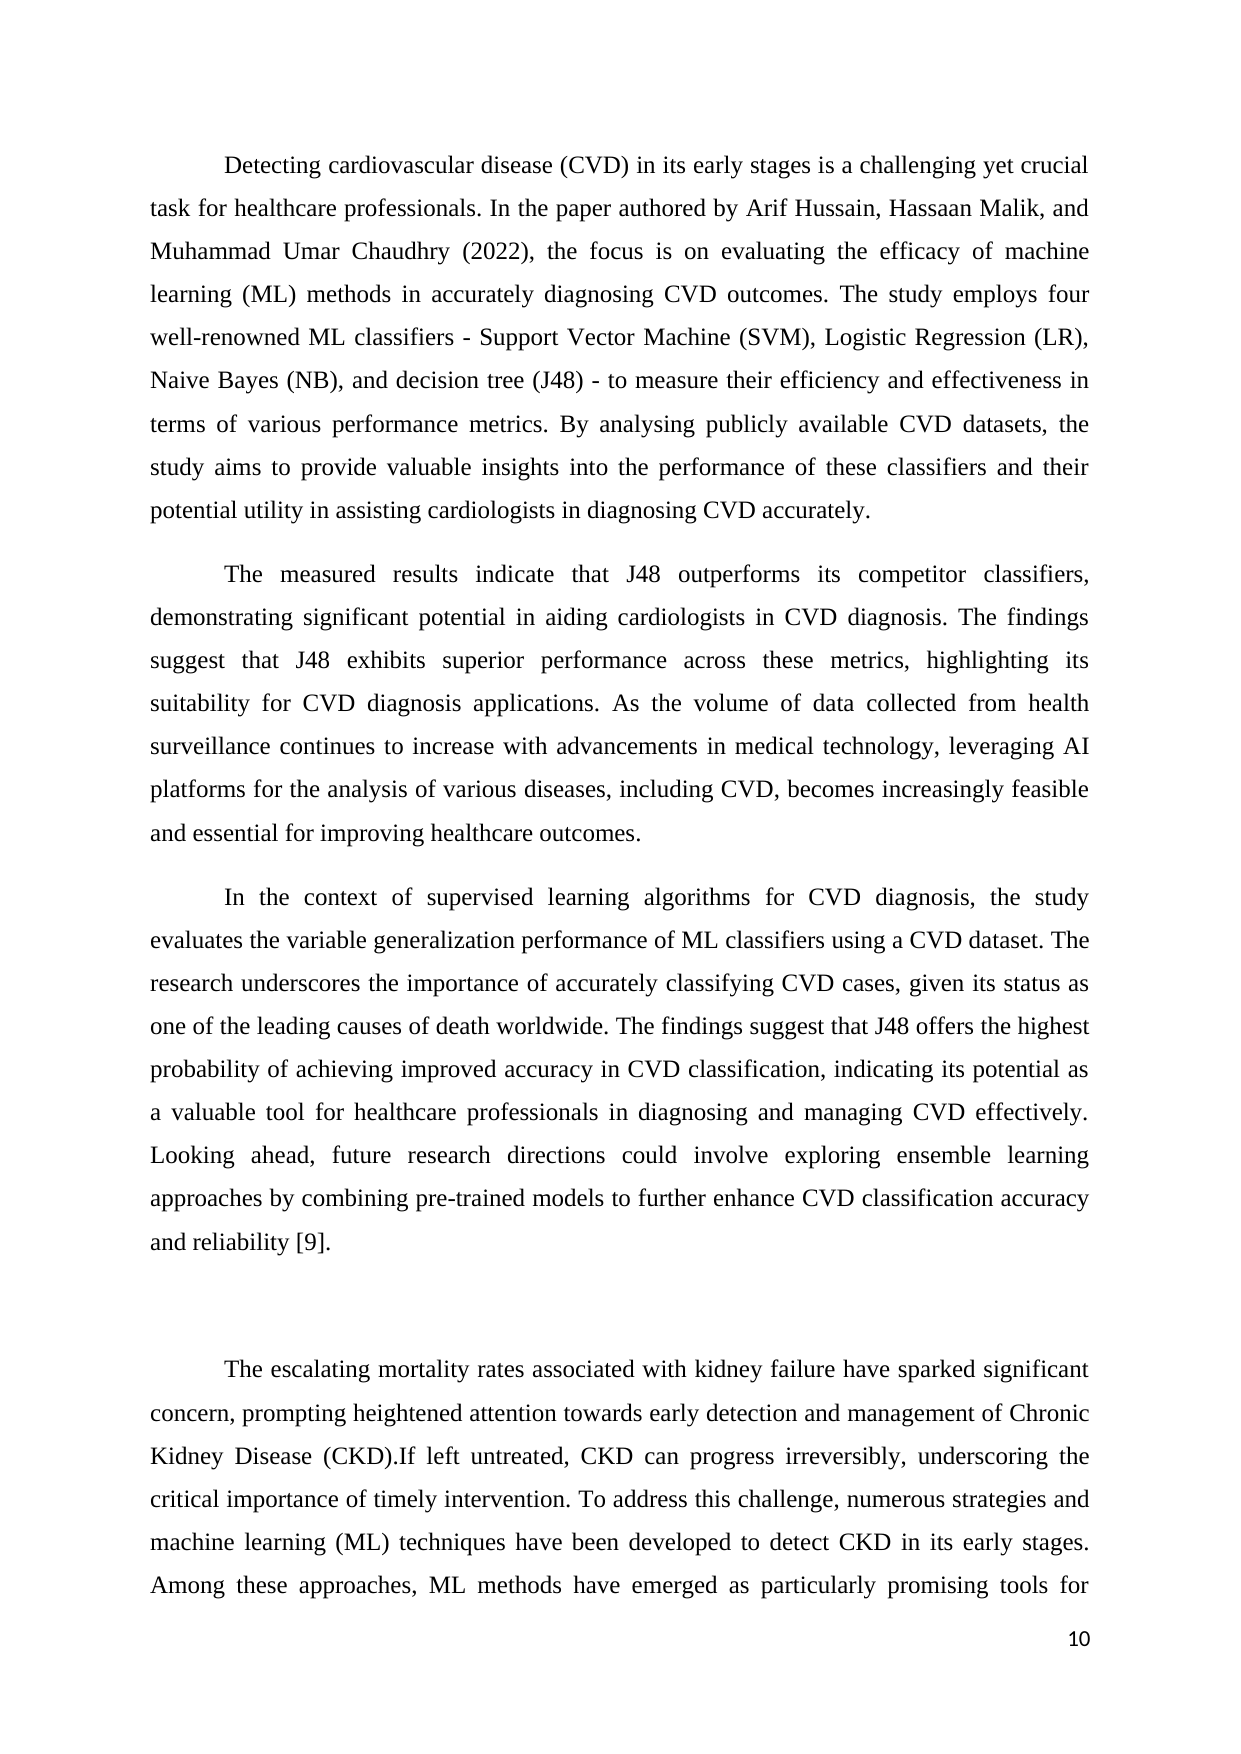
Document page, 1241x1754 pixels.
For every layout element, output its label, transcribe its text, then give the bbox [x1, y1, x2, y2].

text Detecting cardiovascular disease (CVD) in its early stages is a challenging yet crucial task for healthcare professionals. In the paper authored by Arif Hussain, Hassaan Malik, and Muhammad Umar Chaudhry (2022), the focus is on evaluating the efficacy of machine learning (ML) methods in accurately diagnosing CVD outcomes. The study employs four well-renowned ML classifiers - Support Vector Machine (SVM), Logistic Regression (LR), Naive Bayes (NB), and decision tree (J48) - to measure their efficiency and effectiveness in terms of various performance metrics. By analysing publicly available CVD datasets, the study aims to provide valuable insights into the performance of these classifiers and their potential utility in assisting cardiologists in diagnosing CVD accurately. [150, 150, 1090, 524]
text The measured results indicate that J48 outperforms its competitor classifiers, demonstrating significant potential in aiding cardiologists in CVD diagnosis. The findings suggest that J48 exhibits superior performance across these metrics, highlighting its suitability for CVD diagnosis applications. As the volume of data collected from health surveillance continues to increase with advancements in medical technology, leveraging AI platforms for the analysis of various diseases, including CVD, becomes increasingly feasible and essential for improving healthcare outcomes. [150, 559, 1090, 846]
text In the context of supervised learning algorithms for CVD diagnosis, the study evaluates the variable generalization performance of ML classifiers using a CVD dataset. The research underscores the importance of accurately classifying CVD cases, given its status as one of the leading causes of death worldwide. The findings suggest that J48 offers the highest probability of achieving improved accuracy in CVD classification, indicating its potential as a valuable tool for healthcare professionals in diagnosing and managing CVD effectively. Looking ahead, future research directions could involve exploring ensemble learning approaches by combining pre-trained models to further enhance CVD classification accuracy and reliability [9]. [150, 882, 1090, 1255]
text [150, 1354, 1090, 1599]
